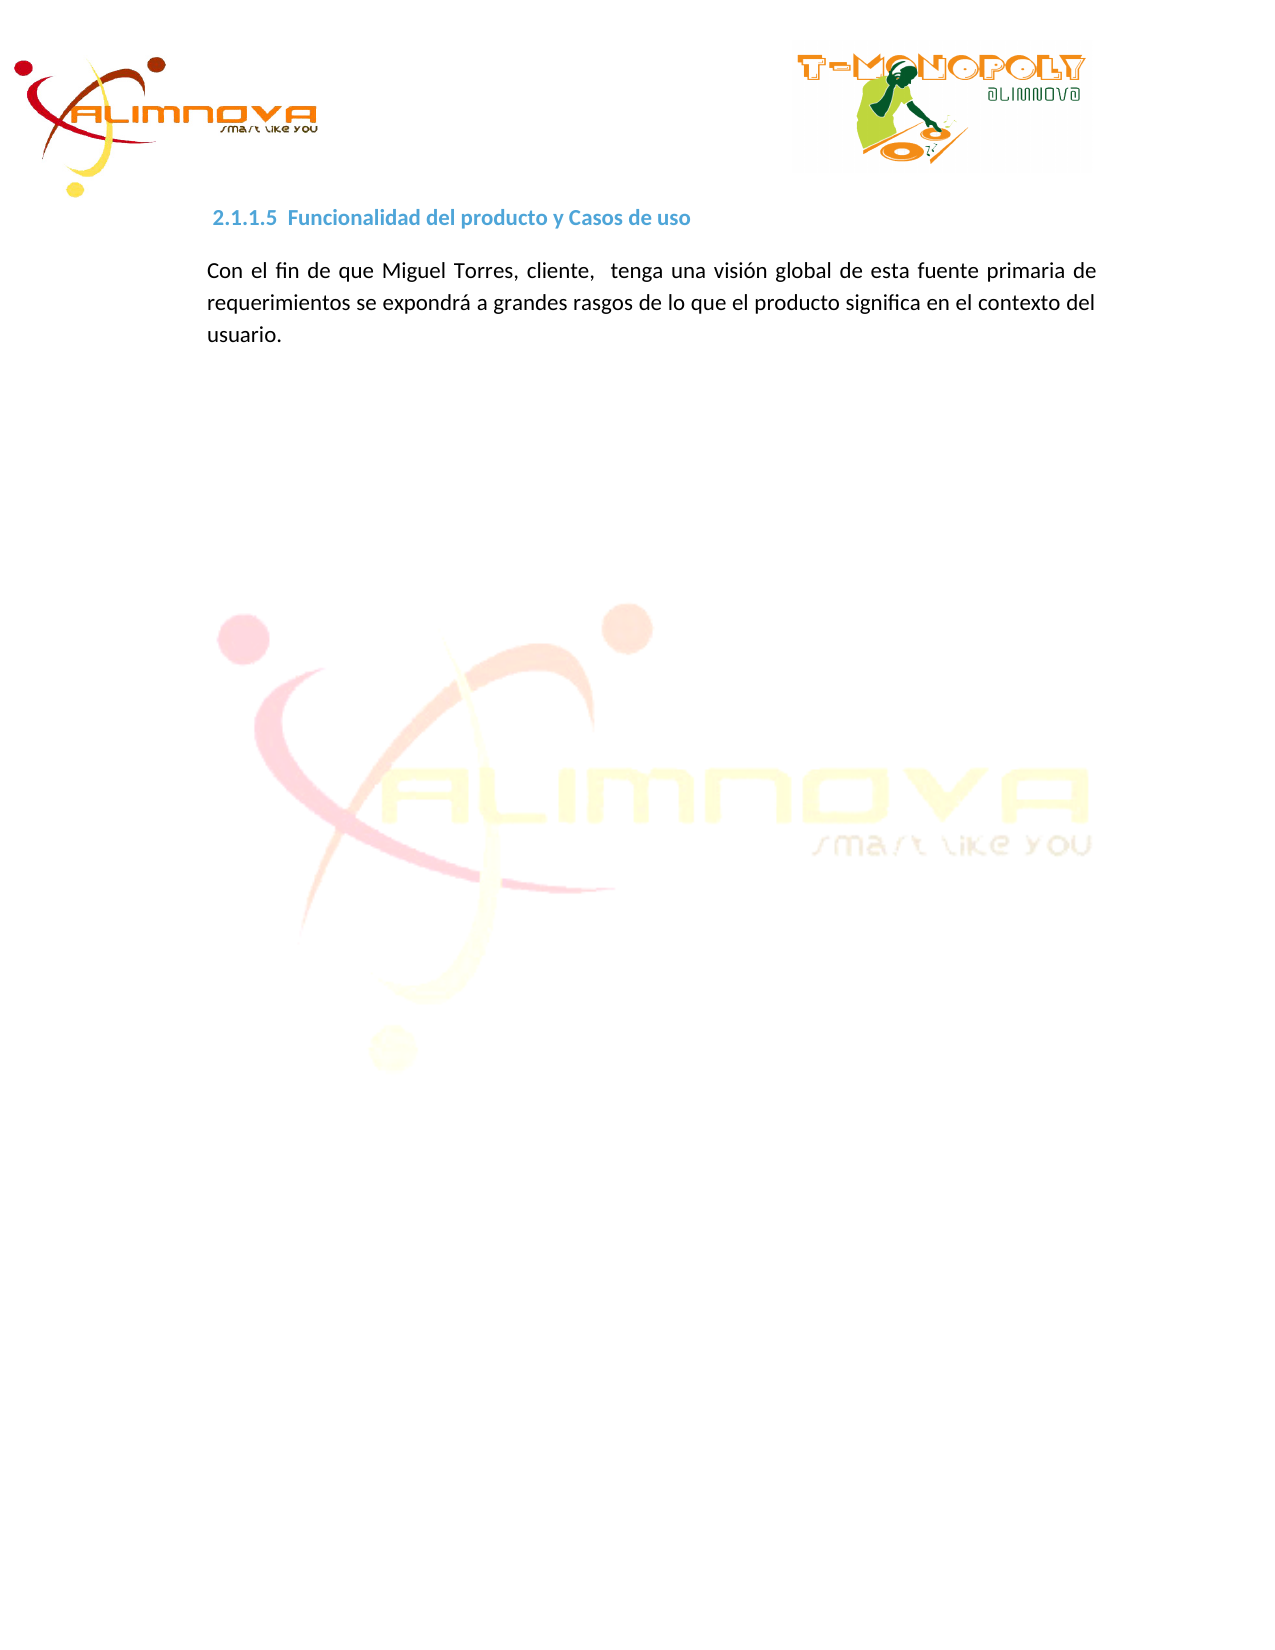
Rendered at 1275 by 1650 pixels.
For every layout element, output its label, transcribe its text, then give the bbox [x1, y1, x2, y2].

text Con el fin de que Miguel Torres, cliente, tenga una visión global de esta fuente primaria de requerimientos se expondrá a grandes rasgos de lo que el producto significa en el contexto del usuario. [207, 256, 1098, 348]
picture [792, 40, 1093, 173]
picture [10, 55, 319, 199]
subtitle 2.1.1.5 Funcionalidad del producto y Casos de uso [212, 177, 1098, 231]
